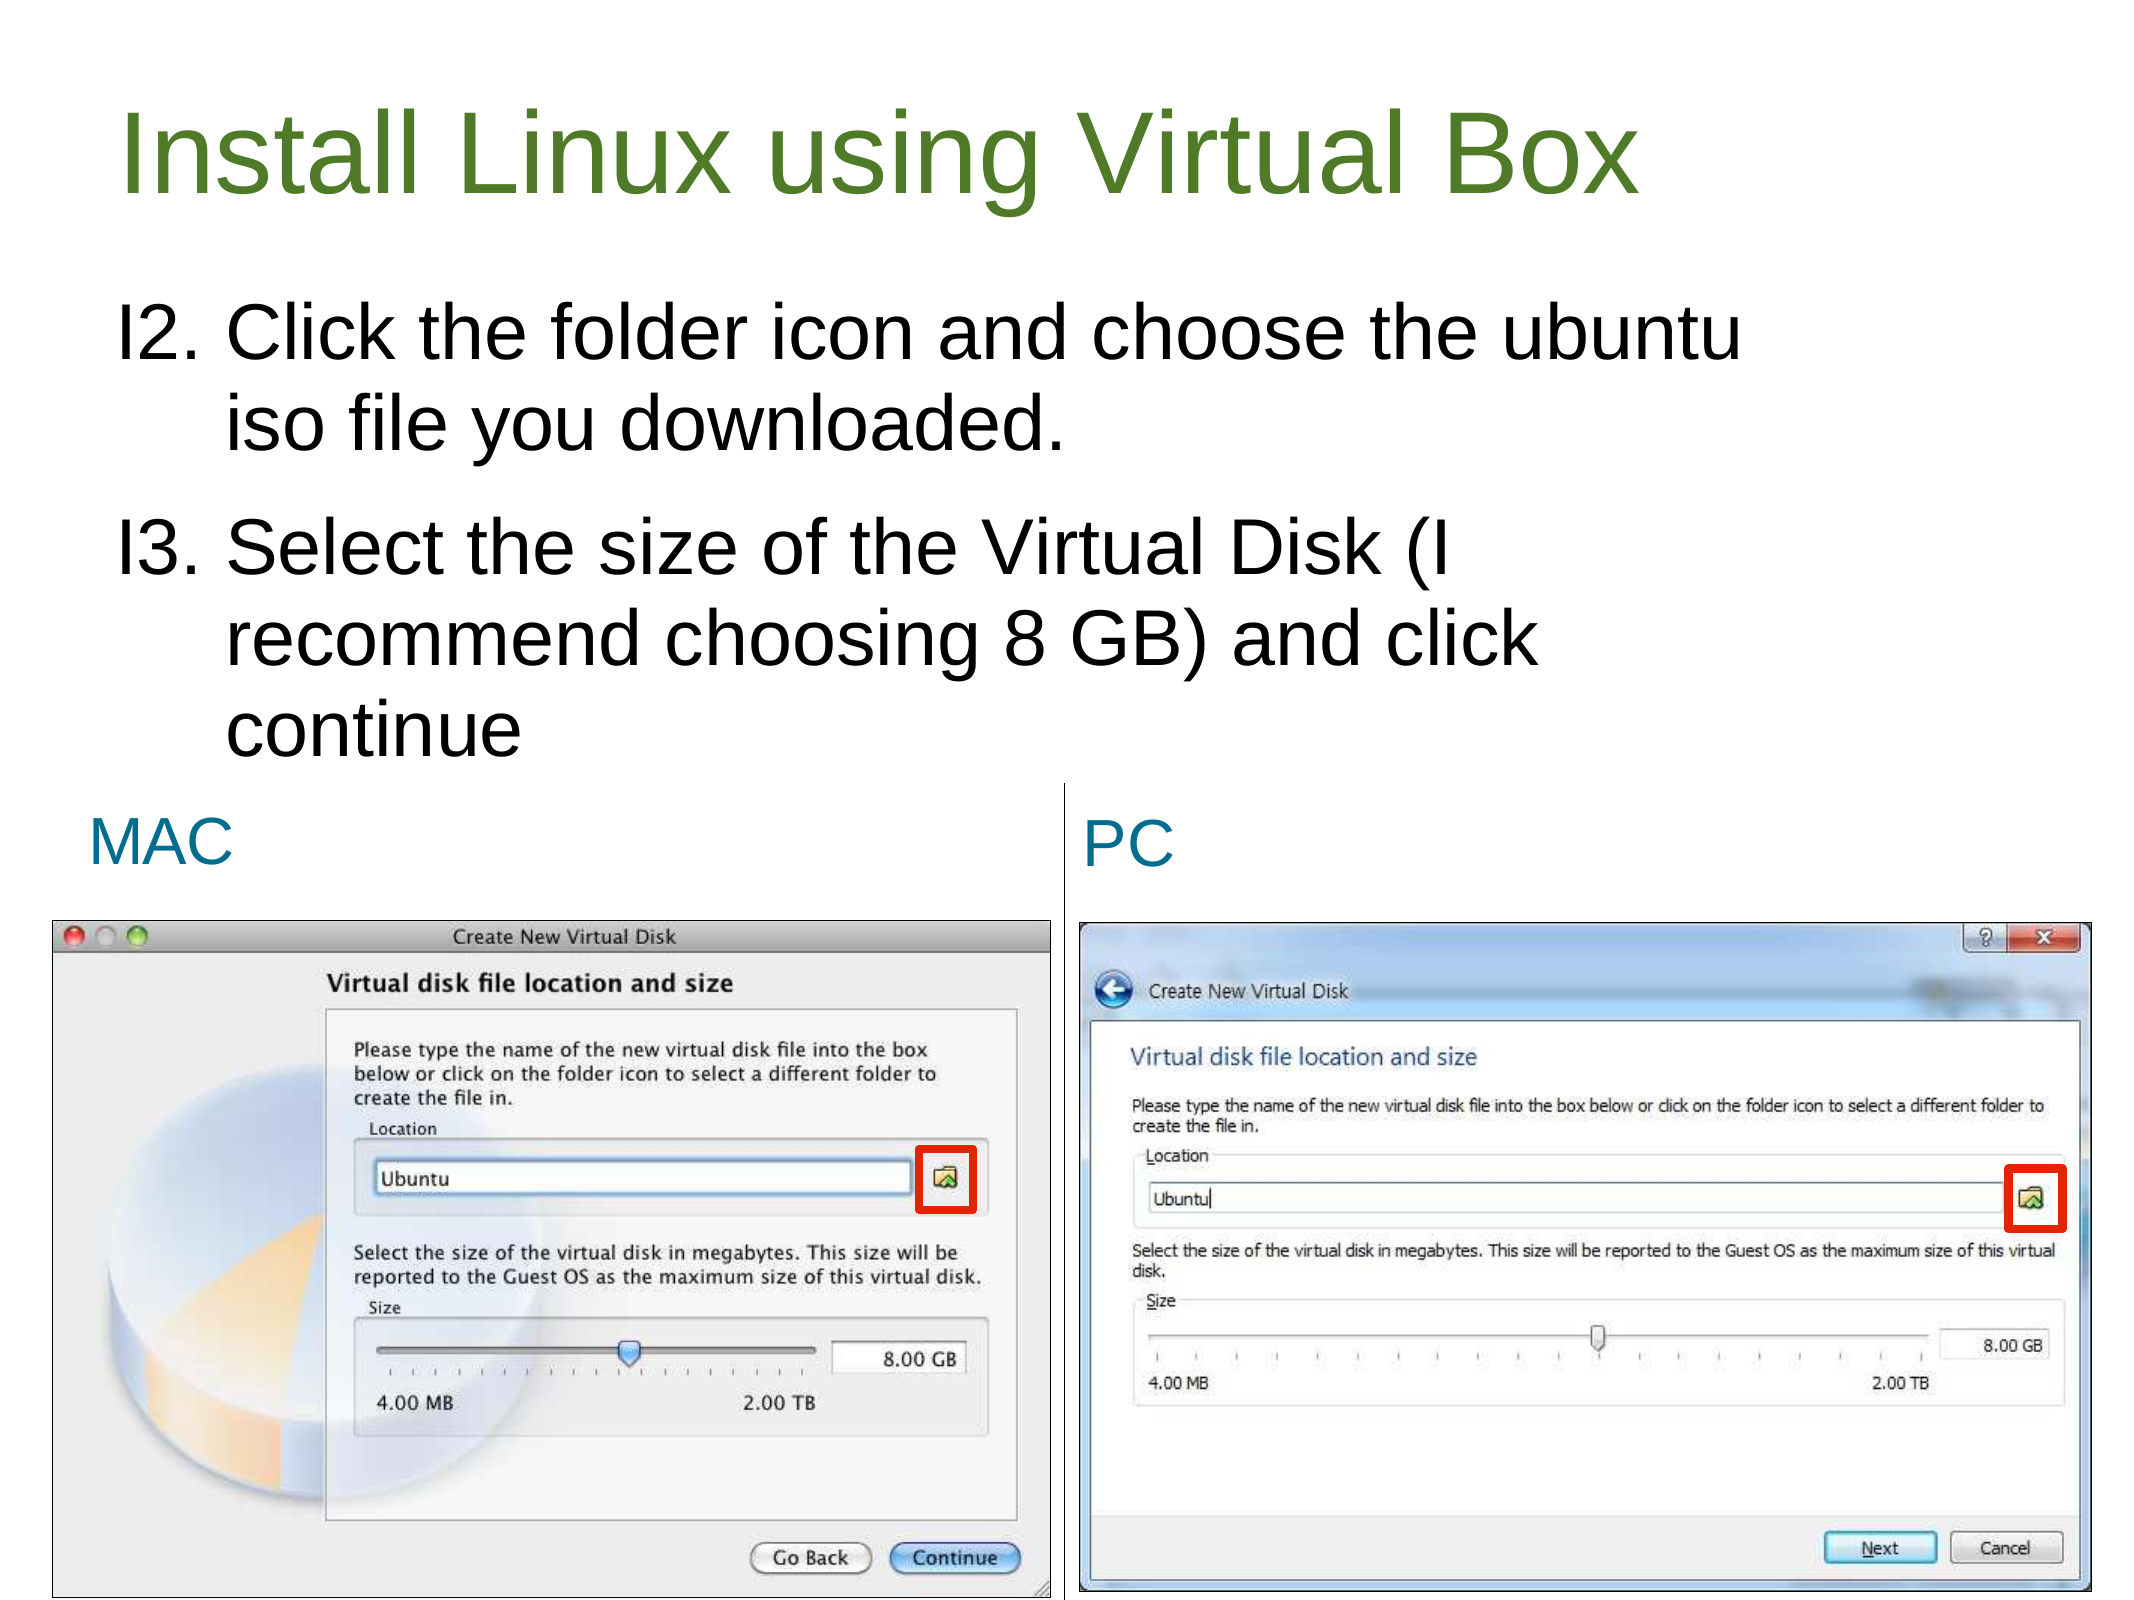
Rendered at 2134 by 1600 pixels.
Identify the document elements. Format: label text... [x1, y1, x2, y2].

picture [1080, 923, 2091, 1591]
picture [53, 921, 1050, 1597]
text I2. Click the folder icon and choose the ubuntu iso file you downloaded. [115, 285, 1758, 467]
text Install Linux using Virtual Box [117, 84, 2092, 218]
text I3. Select the size of the Virtual Disk (I recommend choosing 8 GB) and click continue [115, 500, 1763, 773]
text MAC PC [88, 802, 2092, 880]
